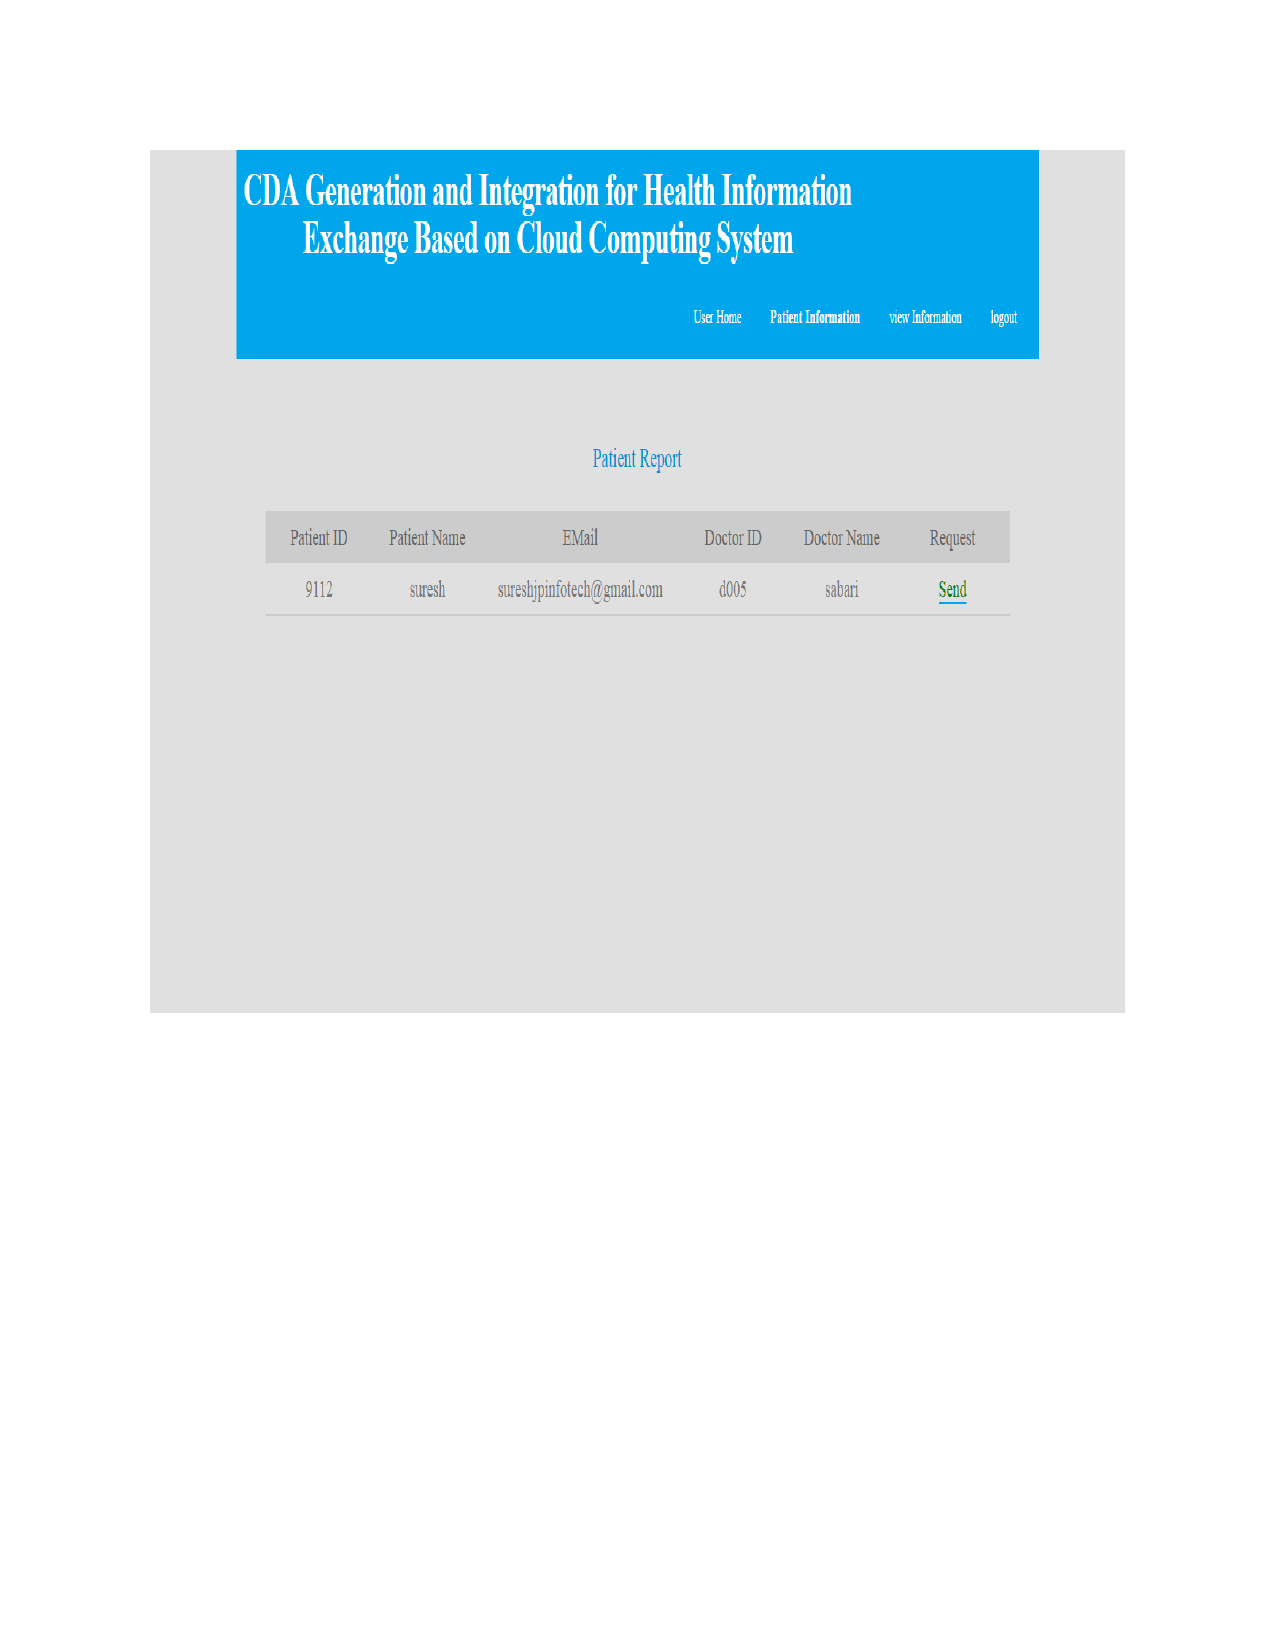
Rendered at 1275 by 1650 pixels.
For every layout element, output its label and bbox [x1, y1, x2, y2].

picture [466, 222, 477, 252]
picture [245, 175, 252, 204]
picture [519, 185, 550, 204]
picture [445, 236, 452, 252]
picture [574, 185, 578, 204]
picture [657, 233, 667, 252]
picture [150, 150, 1125, 1013]
picture [524, 202, 534, 211]
picture [399, 233, 407, 252]
picture [537, 222, 541, 252]
picture [746, 175, 756, 204]
picture [839, 314, 845, 322]
picture [504, 180, 511, 204]
picture [695, 175, 713, 204]
picture [318, 185, 334, 204]
picture [560, 181, 572, 204]
picture [338, 185, 342, 204]
picture [377, 185, 383, 204]
picture [665, 187, 672, 204]
picture [550, 185, 557, 204]
picture [728, 315, 735, 321]
picture [725, 175, 729, 204]
picture [305, 222, 311, 252]
picture [556, 233, 567, 252]
picture [344, 185, 348, 204]
picture [570, 222, 581, 252]
picture [447, 185, 457, 204]
picture [732, 233, 739, 249]
picture [492, 233, 496, 252]
picture [461, 175, 471, 204]
picture [607, 176, 613, 204]
picture [768, 185, 772, 204]
picture [346, 222, 356, 252]
picture [587, 185, 597, 204]
picture [415, 185, 425, 204]
picture [433, 233, 442, 252]
picture [434, 185, 443, 204]
picture [455, 234, 462, 252]
picture [274, 176, 279, 203]
picture [622, 233, 640, 252]
picture [628, 185, 637, 204]
picture [363, 185, 377, 204]
picture [779, 185, 790, 204]
picture [512, 187, 517, 204]
picture [763, 233, 771, 252]
picture [387, 181, 398, 204]
picture [416, 222, 421, 252]
picture [543, 233, 547, 252]
picture [676, 185, 685, 204]
picture [733, 185, 743, 204]
picture [288, 176, 297, 204]
picture [423, 222, 430, 252]
picture [792, 185, 797, 204]
picture [718, 225, 729, 251]
picture [307, 175, 313, 204]
picture [590, 222, 602, 252]
picture [499, 233, 509, 252]
picture [612, 236, 619, 252]
picture [482, 175, 486, 204]
picture [643, 233, 654, 263]
picture [372, 233, 383, 252]
picture [392, 233, 396, 245]
picture [686, 233, 697, 252]
picture [386, 251, 396, 257]
picture [817, 311, 836, 322]
picture [774, 233, 792, 252]
picture [953, 315, 960, 322]
picture [518, 222, 527, 252]
picture [841, 185, 850, 204]
picture [754, 228, 761, 252]
picture [352, 188, 359, 204]
picture [803, 185, 809, 204]
picture [813, 181, 824, 204]
picture [359, 233, 369, 252]
picture [700, 251, 710, 260]
picture [490, 185, 500, 204]
picture [745, 236, 752, 252]
picture [671, 226, 683, 252]
picture [940, 315, 947, 322]
picture [321, 233, 332, 252]
picture [706, 233, 710, 247]
picture [334, 233, 343, 252]
